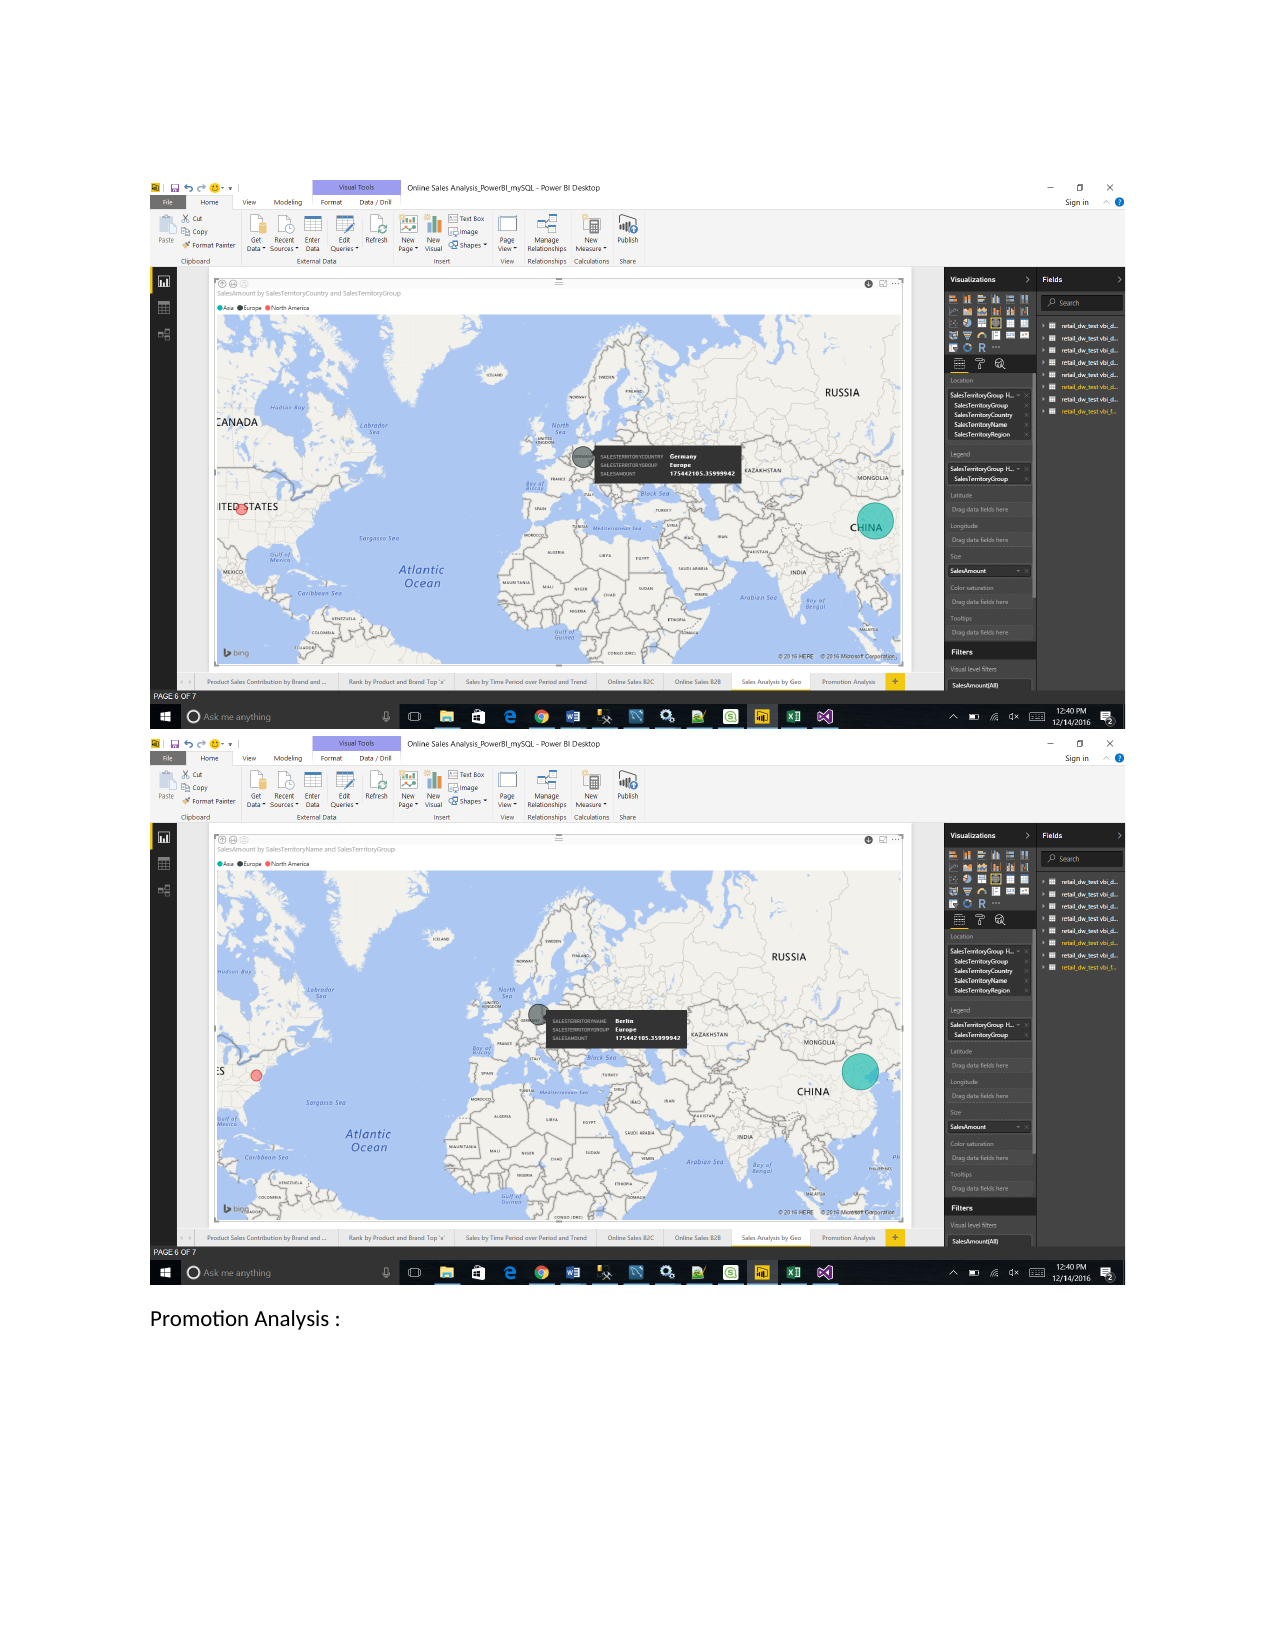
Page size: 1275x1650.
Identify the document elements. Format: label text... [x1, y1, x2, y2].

text Promotion Analysis : [150, 1304, 1125, 1332]
picture [150, 736, 1125, 1285]
picture [150, 180, 1125, 729]
